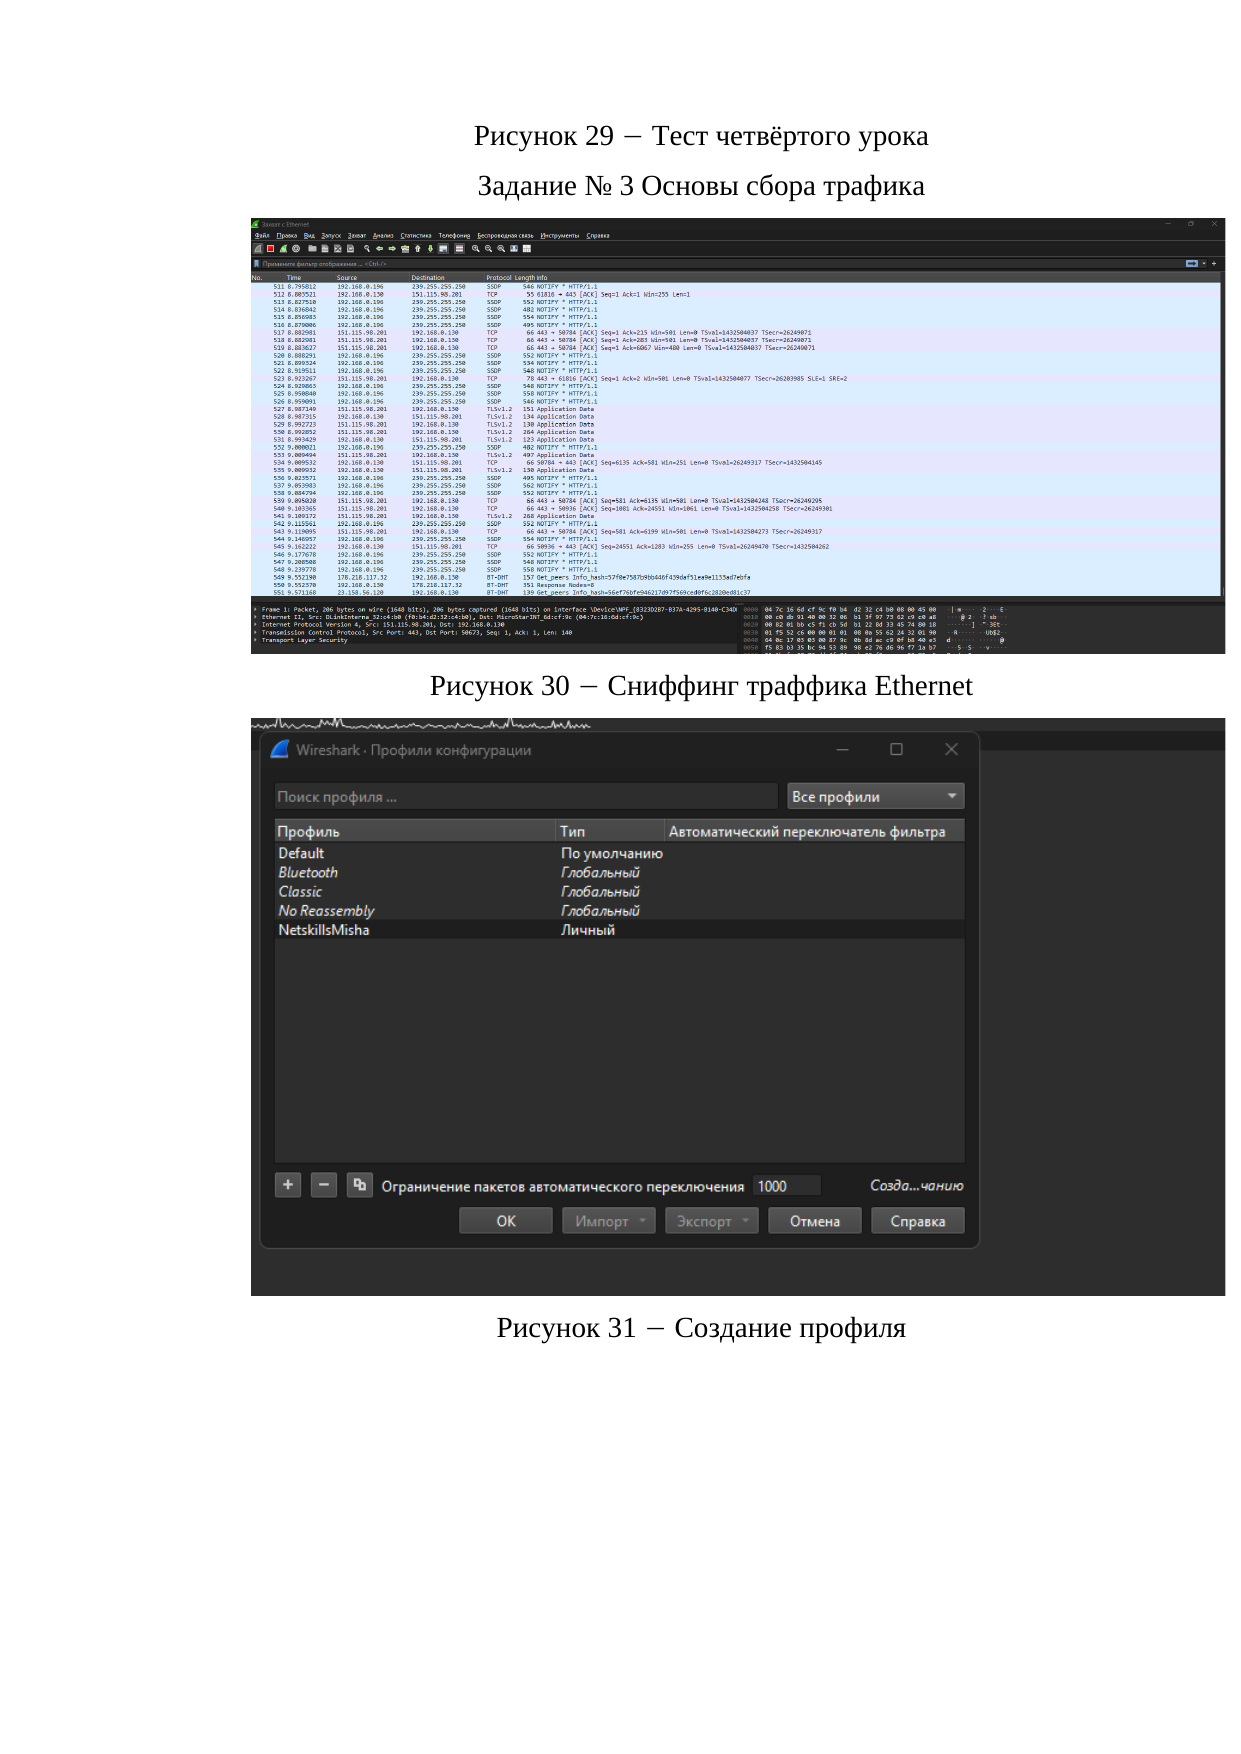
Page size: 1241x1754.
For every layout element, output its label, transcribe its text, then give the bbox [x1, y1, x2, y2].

picture [251, 718, 1226, 1296]
picture [251, 218, 1226, 654]
text Рисунок 30 Сниффинг траффика Ethernet [177, 668, 1152, 702]
text Рисунок 29 Тест четвёртого урока [177, 118, 1152, 152]
text Рисунок 31 Создание профиля [177, 1310, 1152, 1344]
text Задание № 3 Основы сбора трафика [177, 168, 1152, 202]
